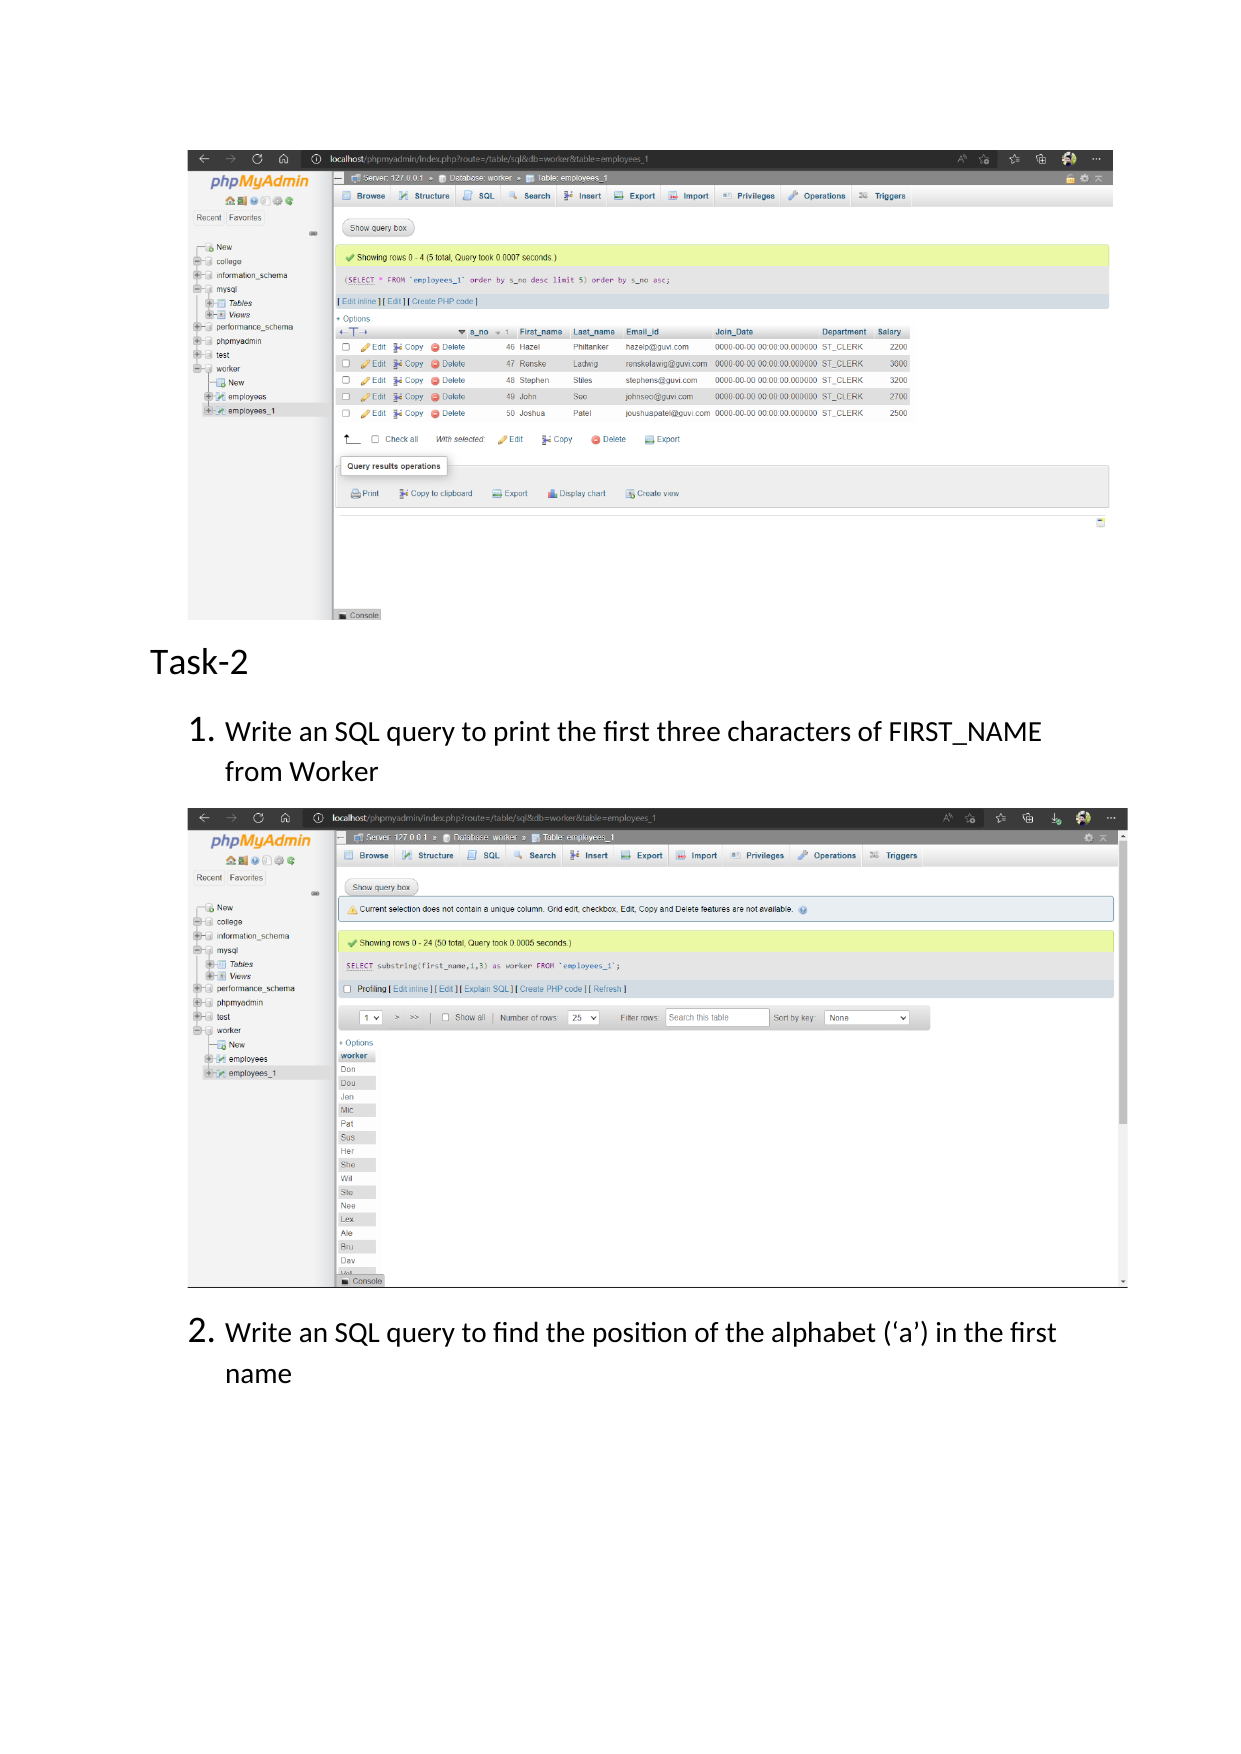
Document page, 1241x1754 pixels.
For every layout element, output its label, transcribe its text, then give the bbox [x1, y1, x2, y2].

list Write an SQL query to find the position of the alphabet (‘a’) in the first name [187, 1306, 1090, 1391]
picture [187, 150, 1113, 620]
text Task-2 [150, 638, 1090, 684]
picture [187, 808, 1128, 1288]
list Write an SQL query to print the first three characters of FIRST_NAME from Worker [187, 704, 1090, 789]
